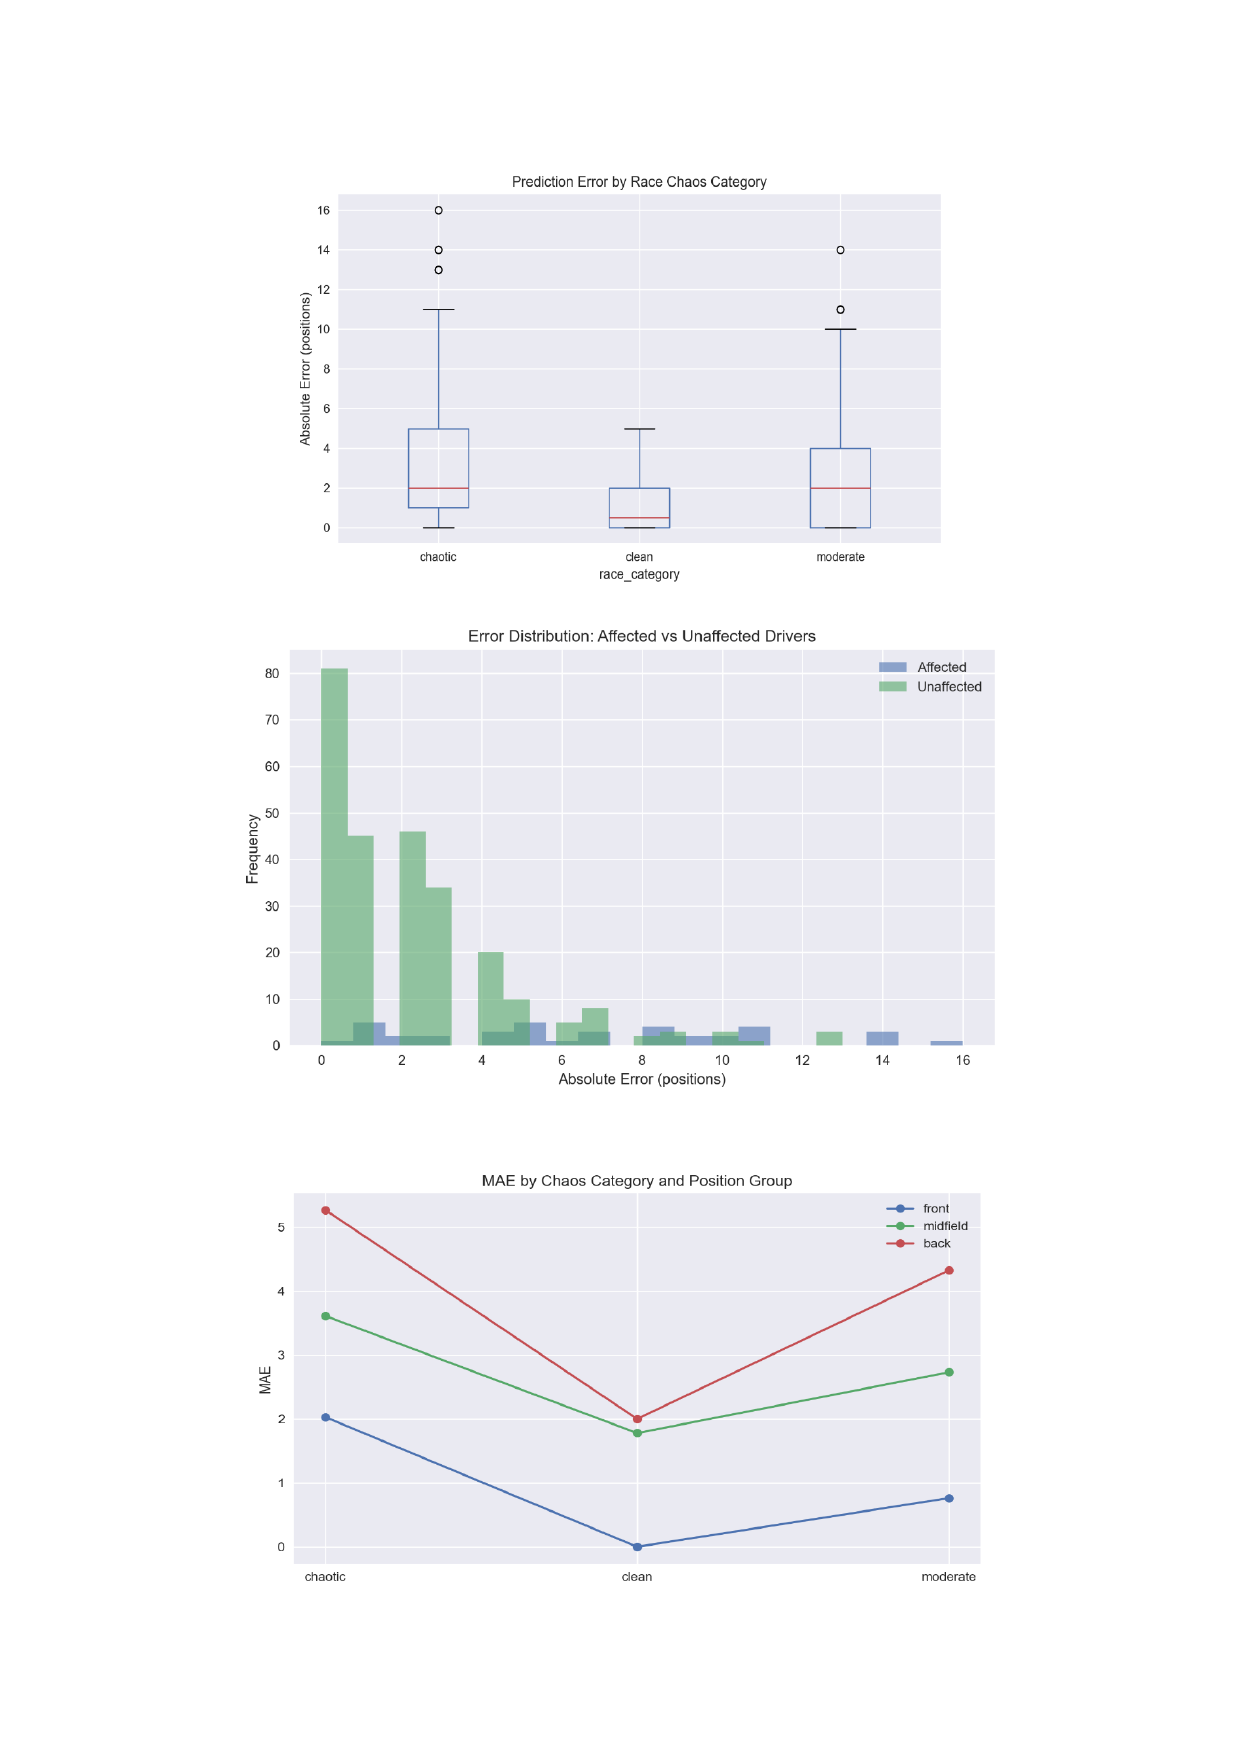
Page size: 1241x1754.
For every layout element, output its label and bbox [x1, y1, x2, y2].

picture [231, 616, 1009, 1102]
picture [288, 150, 953, 595]
picture [245, 1162, 995, 1597]
